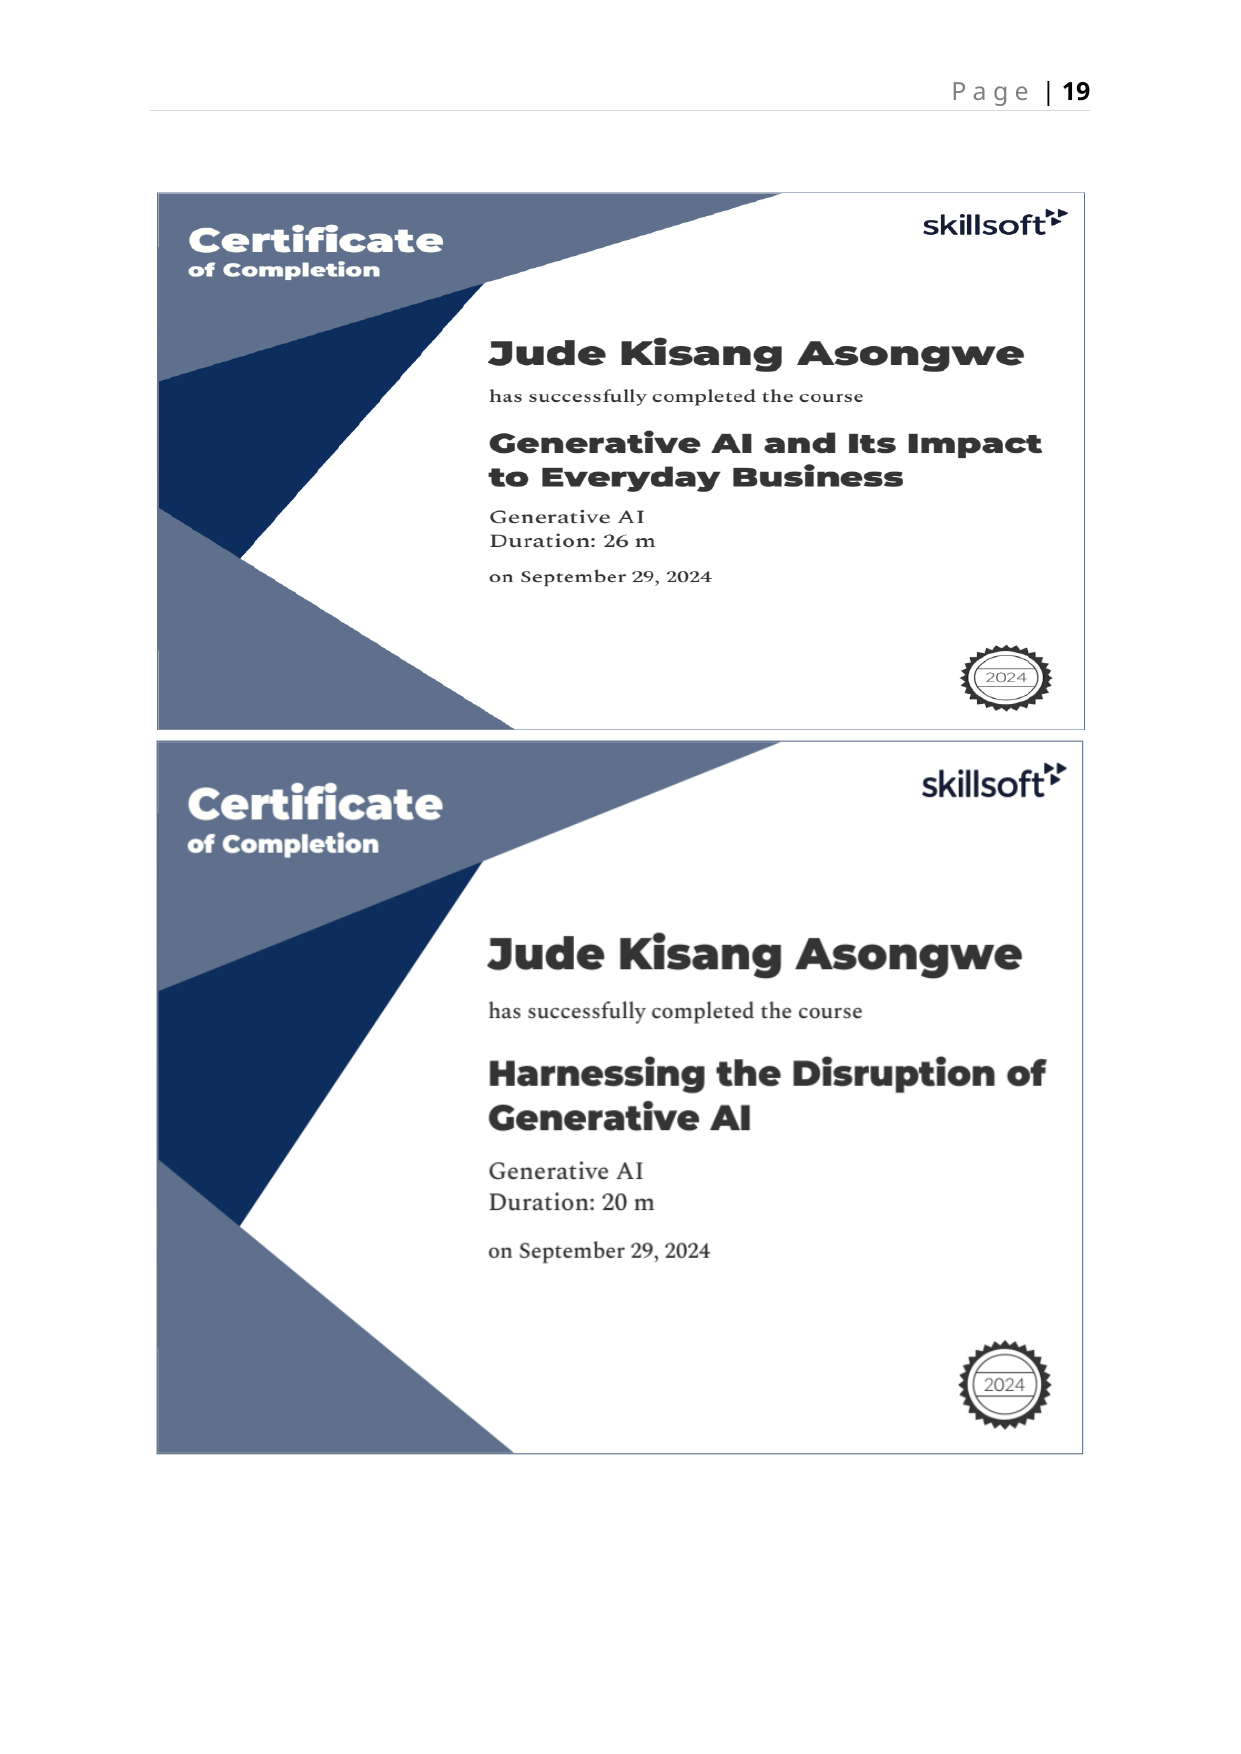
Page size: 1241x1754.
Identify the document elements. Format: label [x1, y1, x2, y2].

picture [150, 187, 1091, 1461]
